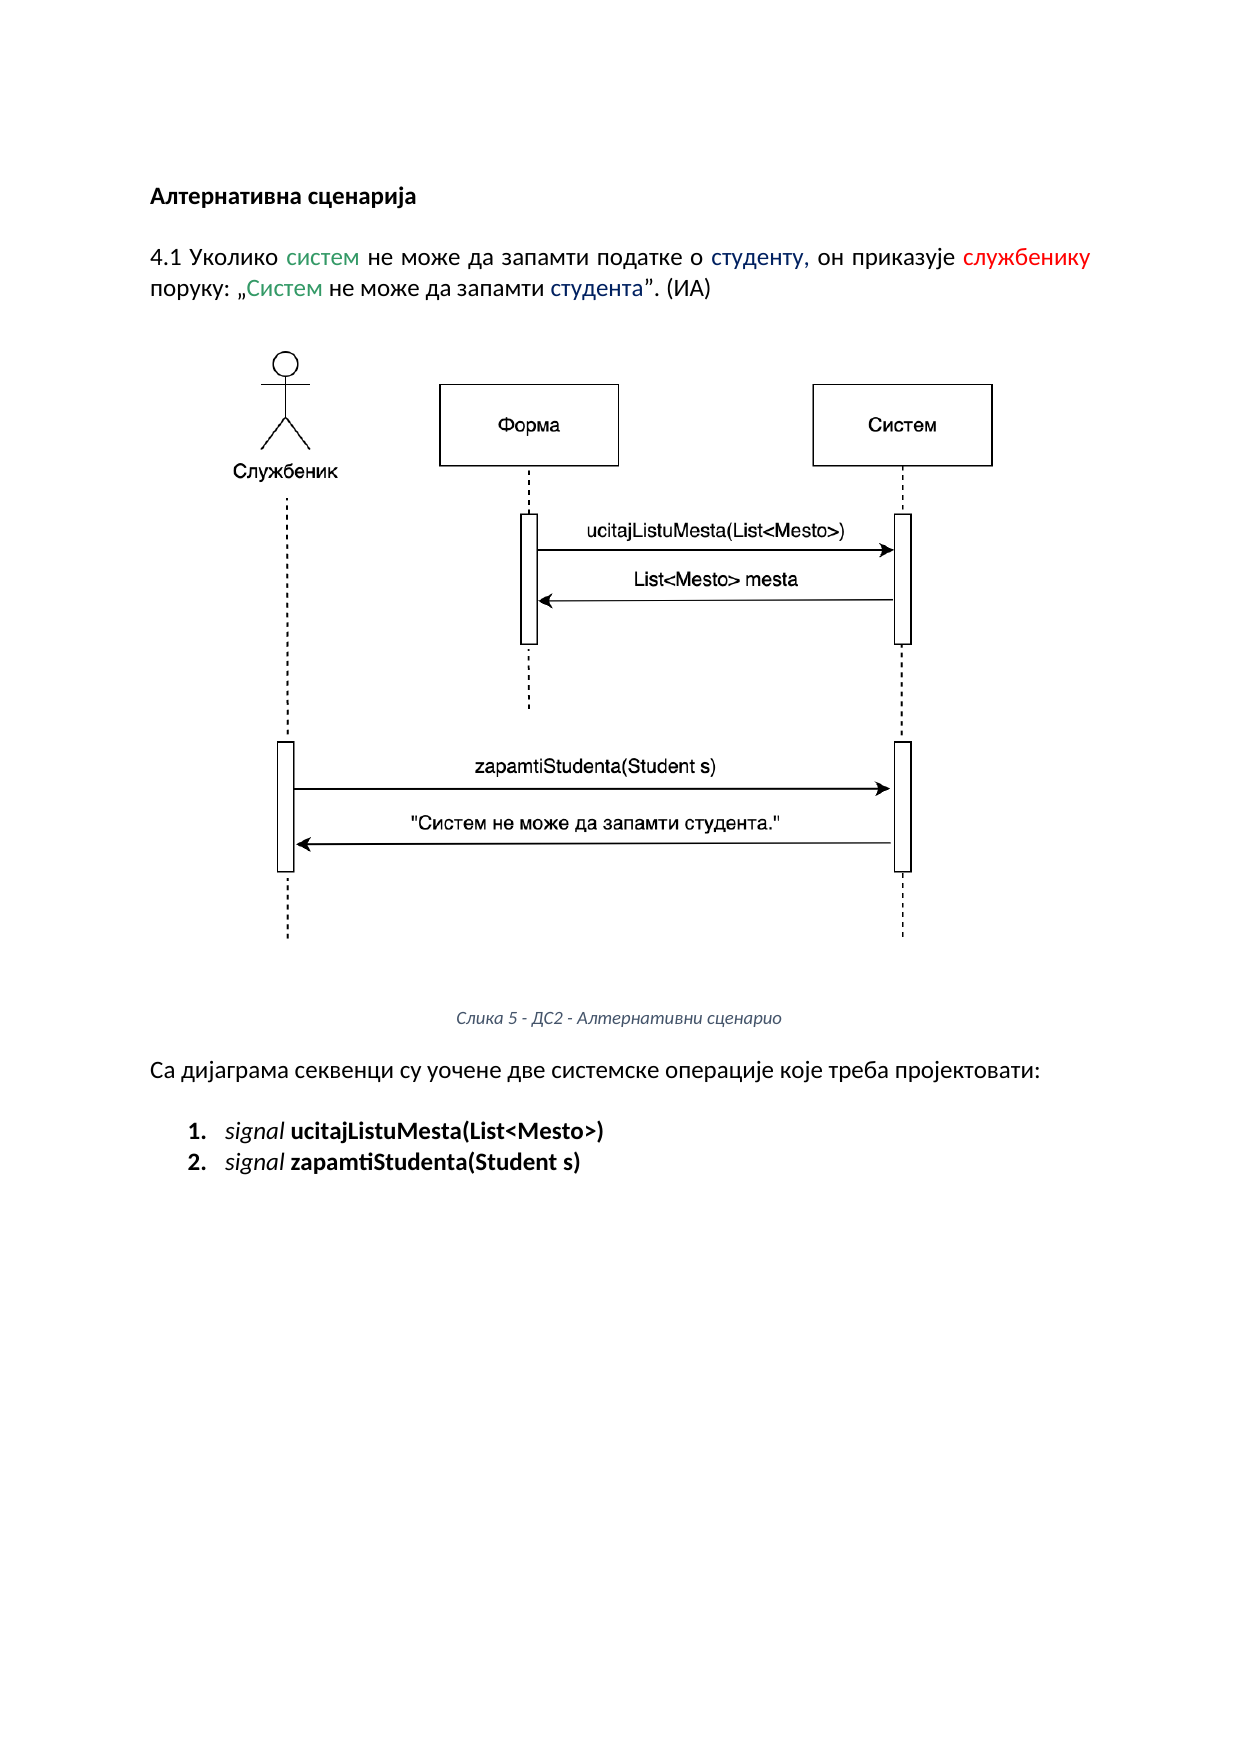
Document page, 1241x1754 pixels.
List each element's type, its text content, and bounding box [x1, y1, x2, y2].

list signal zapamtiStudenta(Student s) [187, 1146, 1090, 1176]
list signal ucitajListuMesta(List<Mesto>) [187, 1115, 1090, 1146]
text Са дијаграма секвенци су уочене две системске операције које треба пројектовати: [150, 1054, 1090, 1085]
subtitle Слика 5 - ДС2 - Алтернативни сценарио [150, 1006, 1090, 1029]
text 4.1 Уколико систем не може да запамти податке о студенту, он приказује службенику поруку: „Систем не може да запамти студента”. (ИА) [150, 242, 1090, 303]
text Алтернативна сценарија [150, 181, 1090, 211]
picture [195, 302, 1046, 994]
